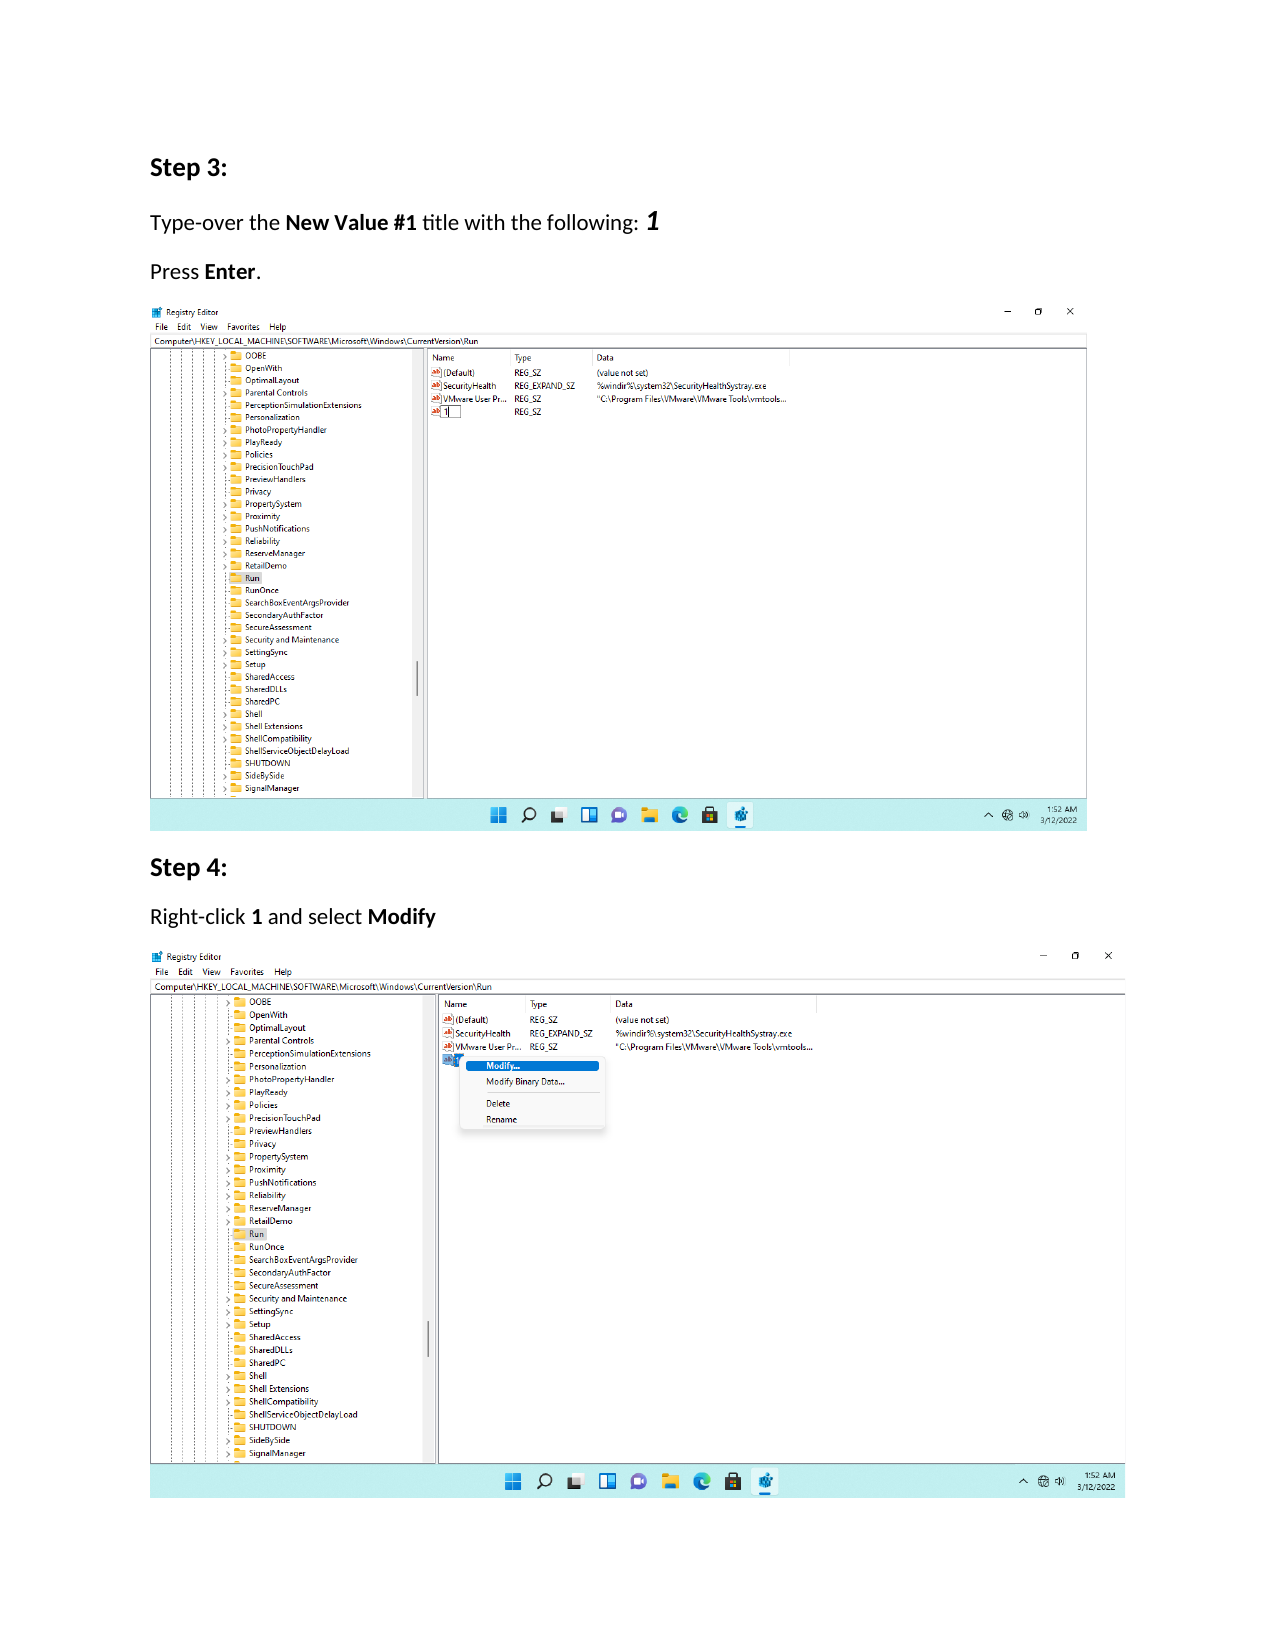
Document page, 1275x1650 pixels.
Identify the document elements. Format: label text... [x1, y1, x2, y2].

picture [150, 949, 1125, 1498]
text Step 3: [150, 150, 1125, 183]
text Press Enter. [150, 257, 1125, 285]
picture [150, 304, 1087, 831]
text Step 4: [150, 850, 1125, 883]
text Type-over the New Value #1 title with the following: 1 [150, 202, 1125, 238]
text Right-click 1 and select Modify [150, 902, 1125, 930]
